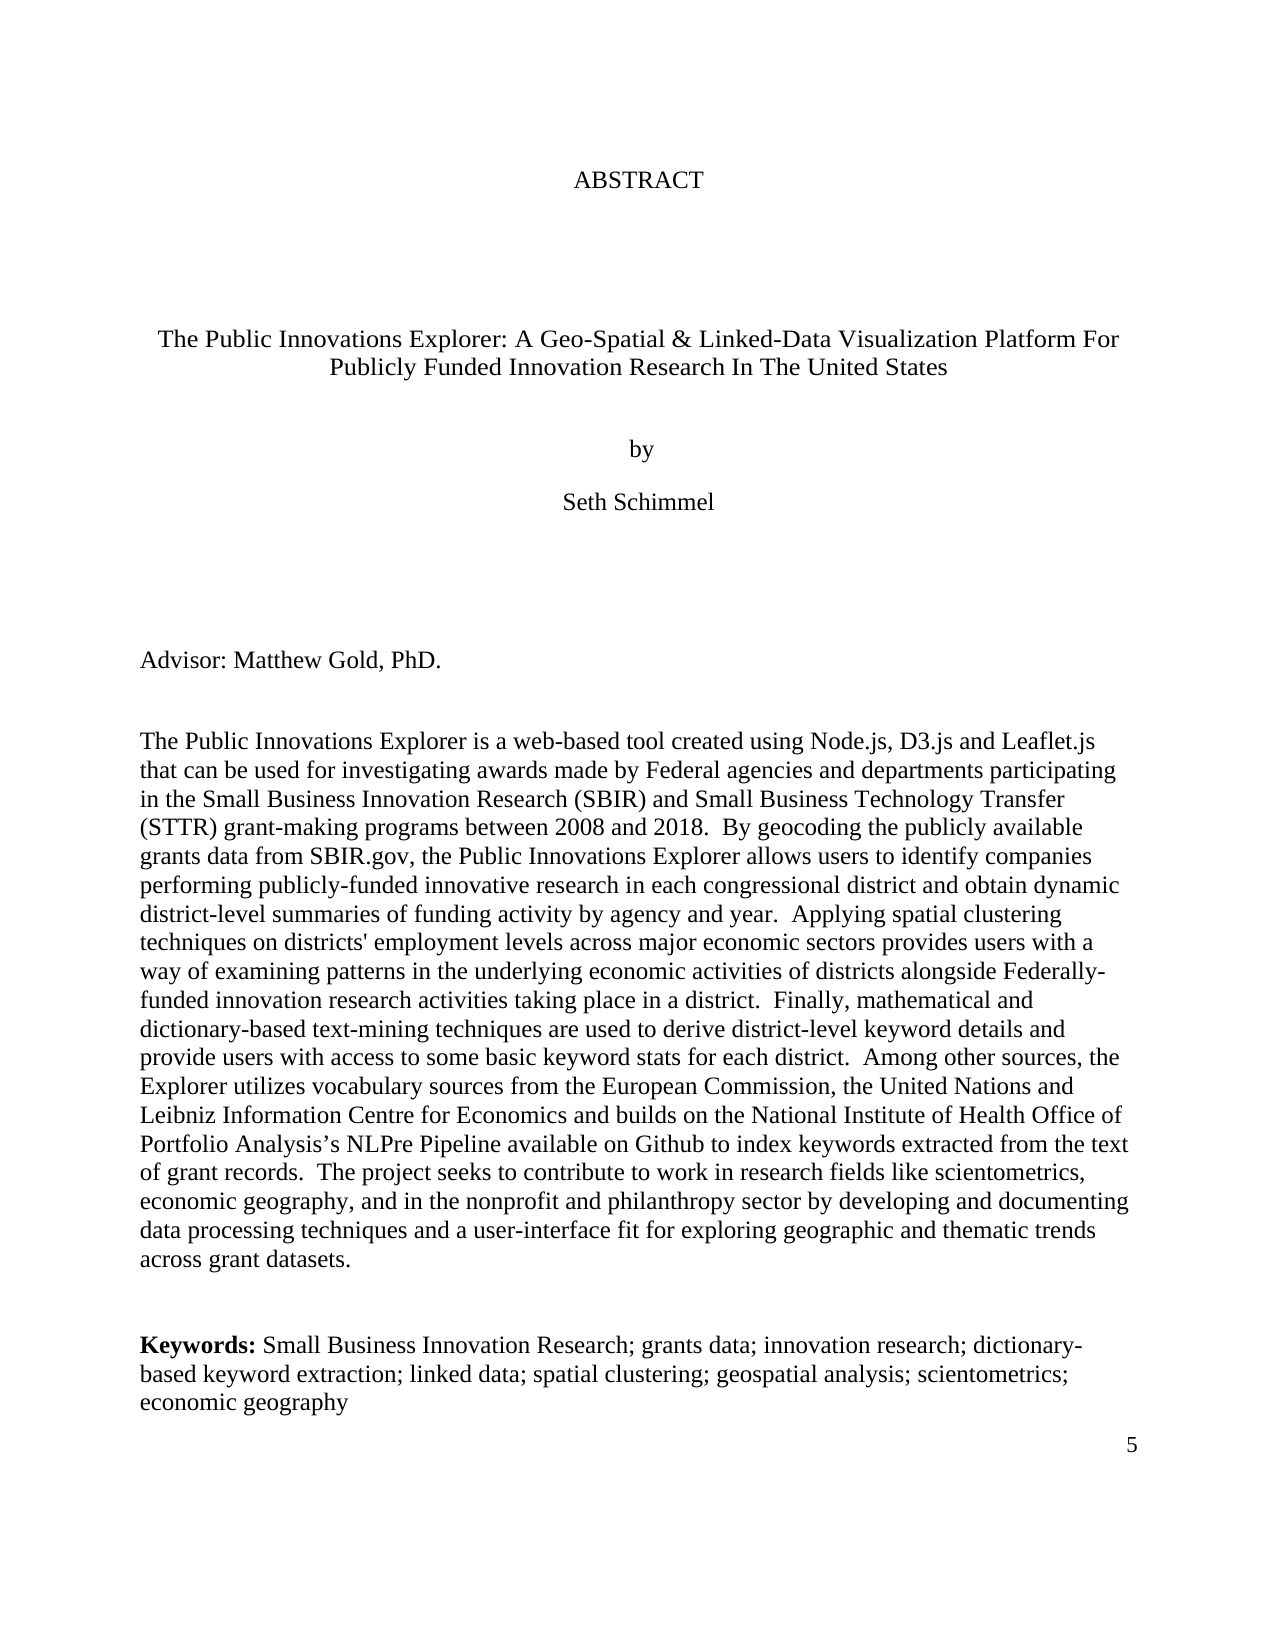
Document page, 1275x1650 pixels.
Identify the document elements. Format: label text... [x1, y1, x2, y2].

text The Public Innovations Explorer: A Geo-Spatial & Linked-Data Visualization Platform For Publicly Funded Innovation Research In The United States [139, 324, 1137, 381]
text Seth Schimmel [139, 487, 1137, 515]
text ABSTRACT [139, 166, 1137, 194]
text The Public Innovations Explorer is a web-based tool created using Node.js, D3.js and Leaflet.js that can be used for investigating awards made by Federal agencies and departments participating in the Small Business Innovation Research (SBIR) and Small Business Technology Transfer (STTR) grant-making programs between 2008 and 2018. By geocoding the publicly available grants data from SBIR.gov, the Public Innovations Explorer allows users to identify companies performing publicly-funded innovative research in each congressional district and obtain dynamic district-level summaries of funding activity by agency and year. Applying spatial clustering techniques on districts' employment levels across major economic sectors provides users with a way of examining patterns in the underlying economic activities of districts alongside Federally-funded innovation research activities taking place in a district. Finally, mathematical and dictionary-based text-mining techniques are used to derive district-level keyword details and provide users with access to some basic keyword stats for each district. Among other sources, the Explorer utilizes vocabulary sources from the European Commission, the United Nations and Leibniz Information Centre for Economics and builds on the National Institute of Health Office of Portfolio Analysis’s NLPre Pipeline available on Github to index keywords extracted from the text of grant records. The project seeks to contribute to work in research fields like scientometrics, economic geography, and in the nonprofit and philanthropy sector by developing and documenting data processing techniques and a user-interface fit for exploring geographic and thematic trends across grant datasets. [139, 726, 1137, 1272]
text Advisor: Matthew Gold, PhD. [139, 645, 1137, 673]
text by [139, 405, 1137, 463]
text Keywords: Small Business Innovation Research; grants data; innovation research; dictionary-based keyword extraction; linked data; spatial clustering; geospatial analysis; scientometrics; economic geography [139, 1330, 1137, 1416]
